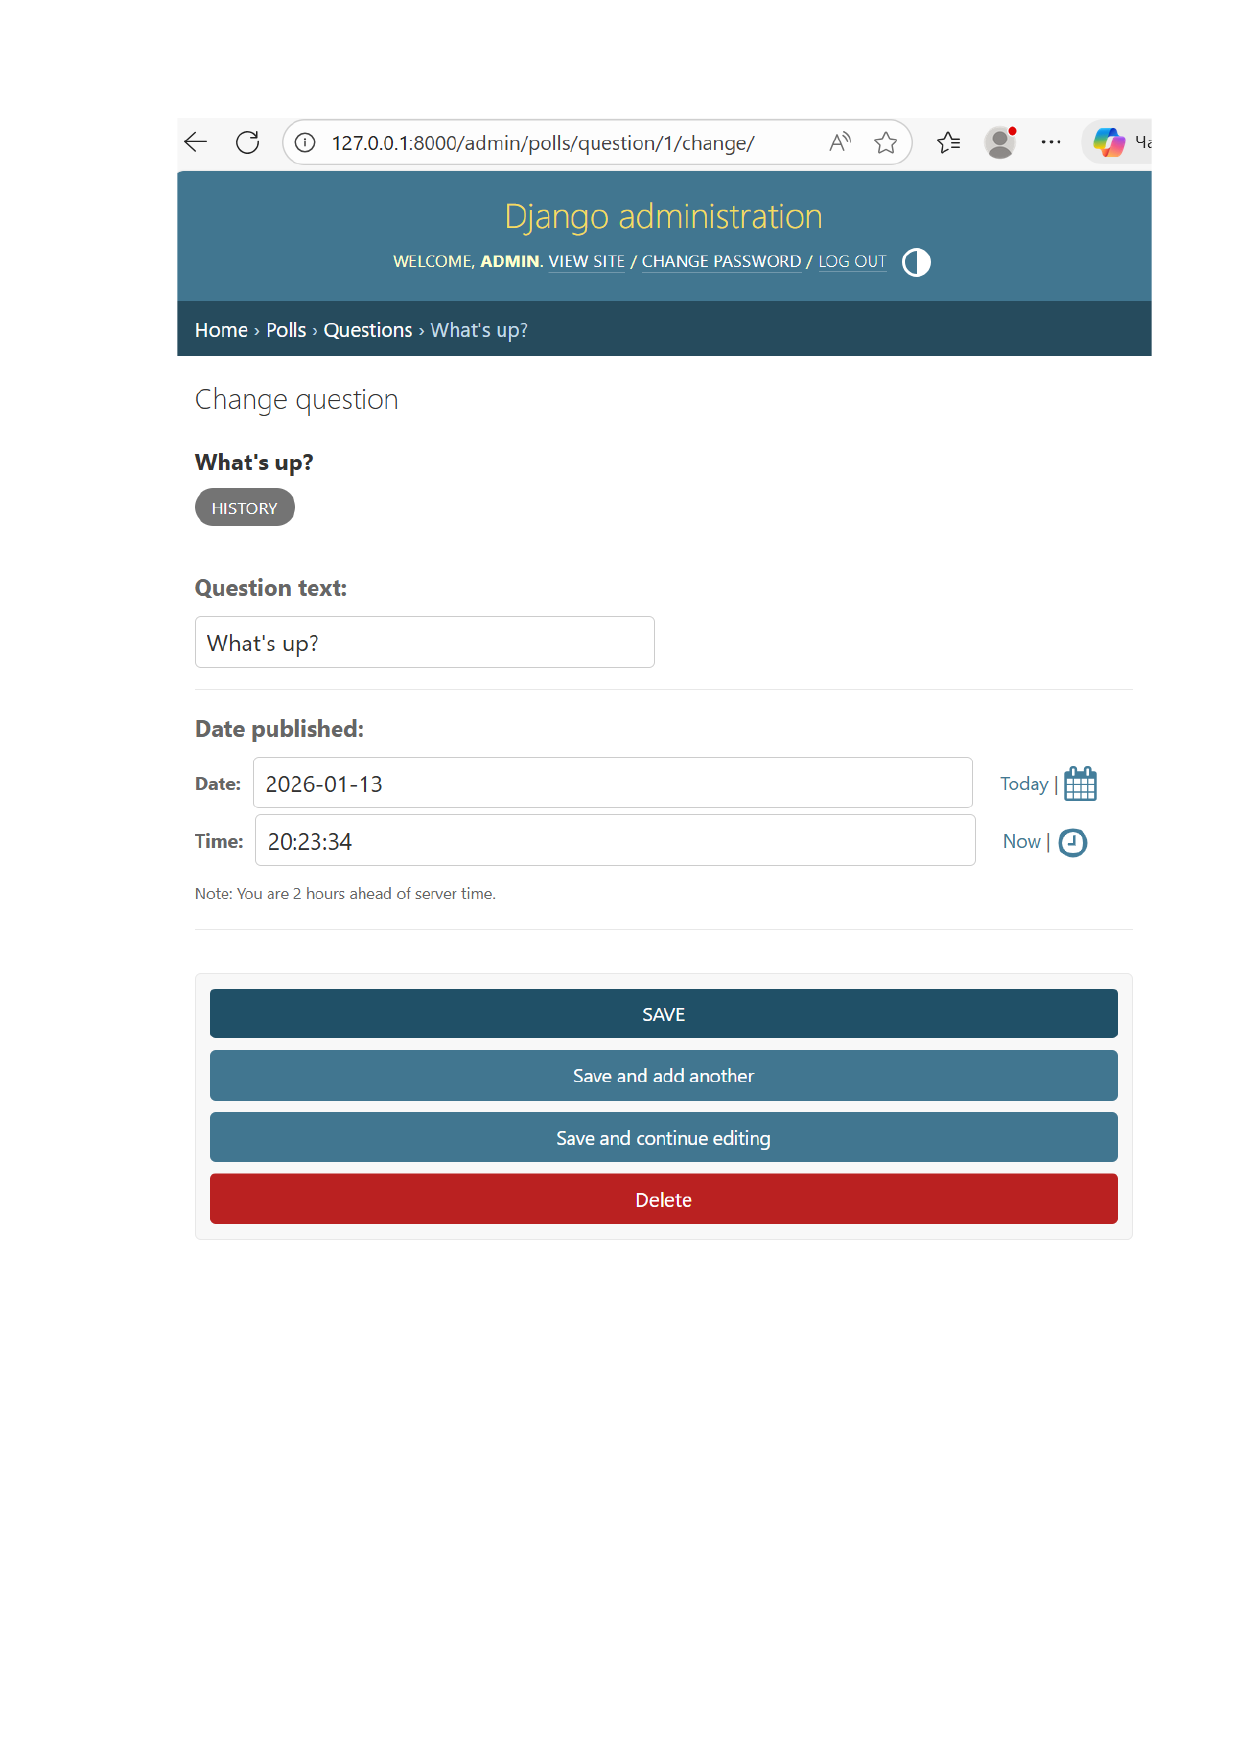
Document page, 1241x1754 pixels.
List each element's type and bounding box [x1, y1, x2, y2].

picture [177, 118, 1152, 1242]
